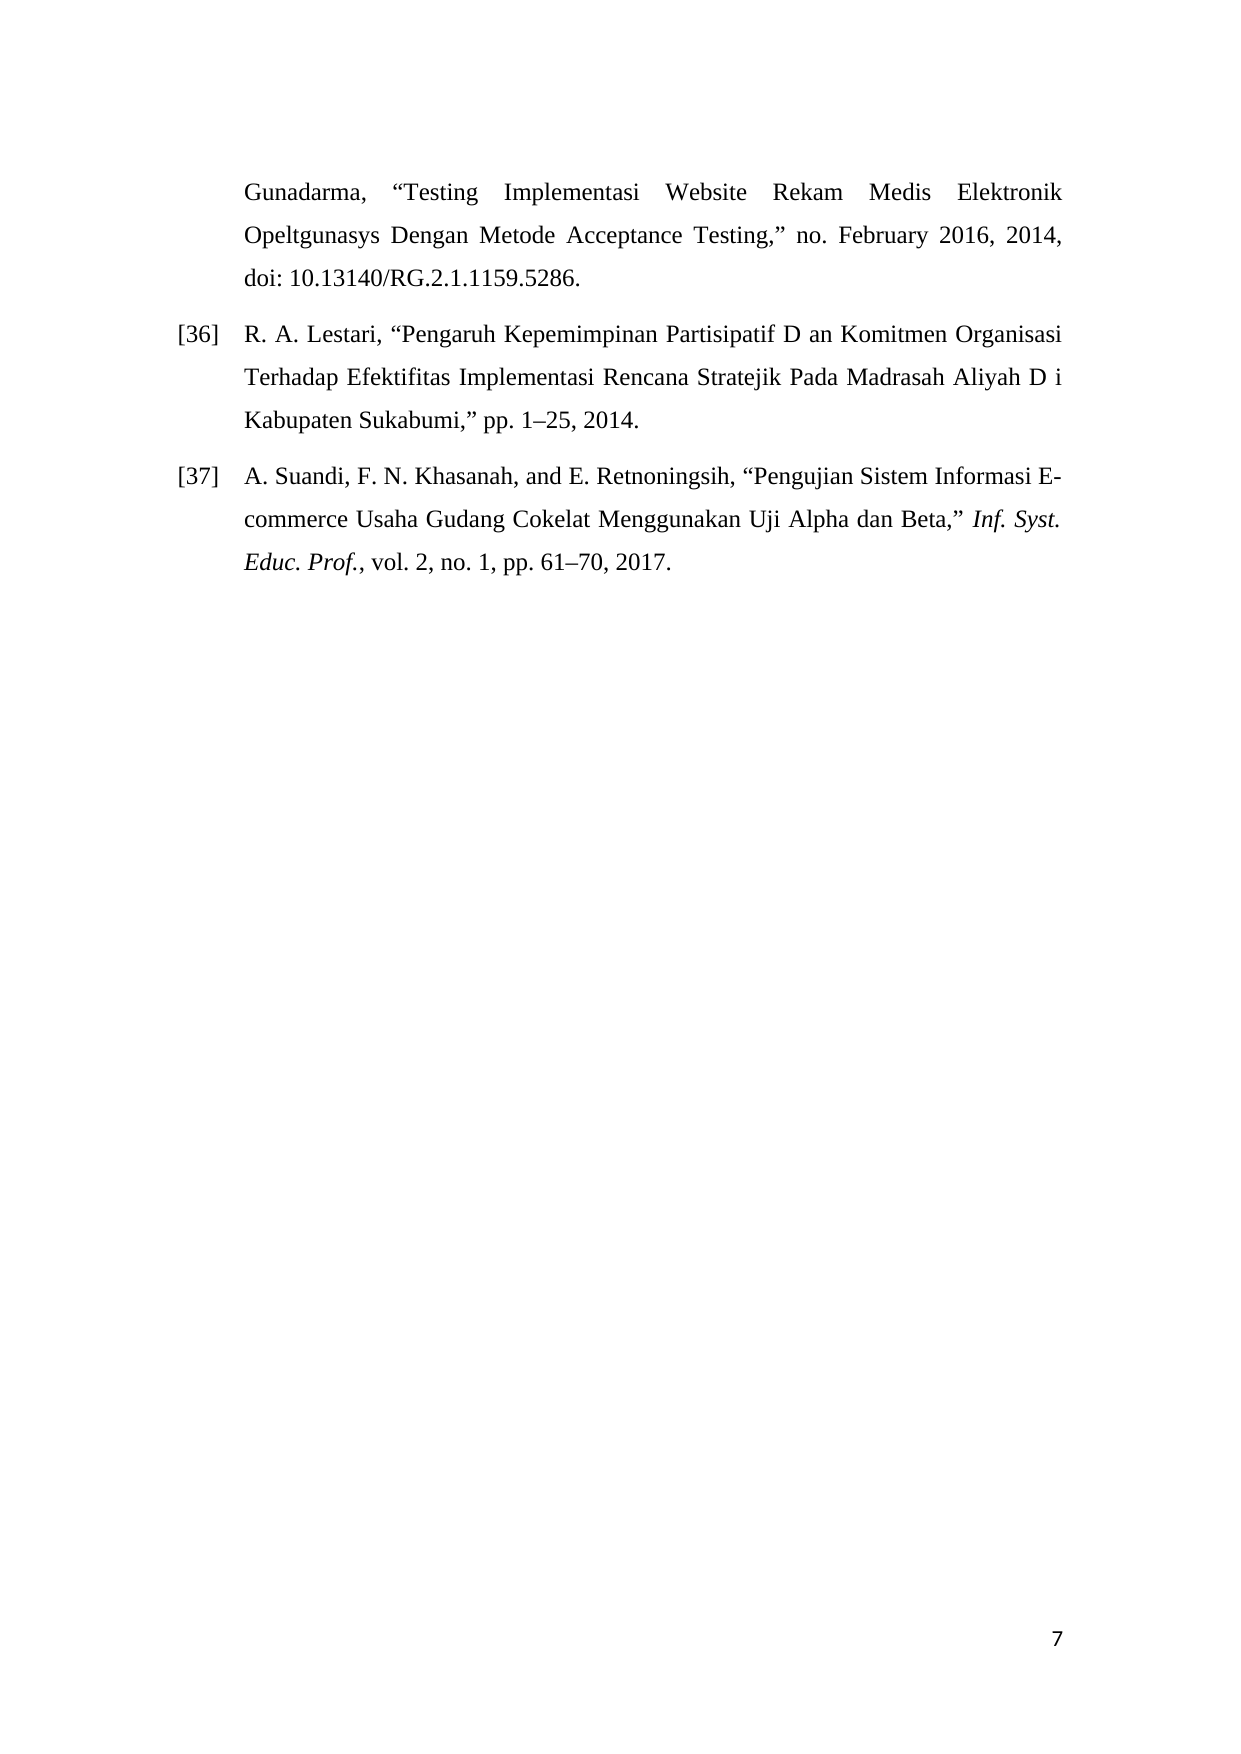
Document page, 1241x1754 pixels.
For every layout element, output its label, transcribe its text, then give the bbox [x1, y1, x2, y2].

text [177, 177, 1063, 292]
text [36] R. A. Lestari, “Pengaruh Kepemimpinan Partisipatif D an Komitmen Organisasi Terhadap Efektifitas Implementasi Rencana Stratejik Pada Madrasah Aliyah D i Kabupaten Sukabumi,” pp. 1–25, 2014. [177, 319, 1063, 434]
text [37] A. Suandi, F. N. Khasanah, and E. Retnoningsih, “Pengujian Sistem Informasi E-commerce Usaha Gudang Cokelat Menggunakan Uji Alpha dan Beta,” Inf. Syst. Educ. Prof., vol. 2, no. 1, pp. 61–70, 2017. [177, 461, 1063, 576]
